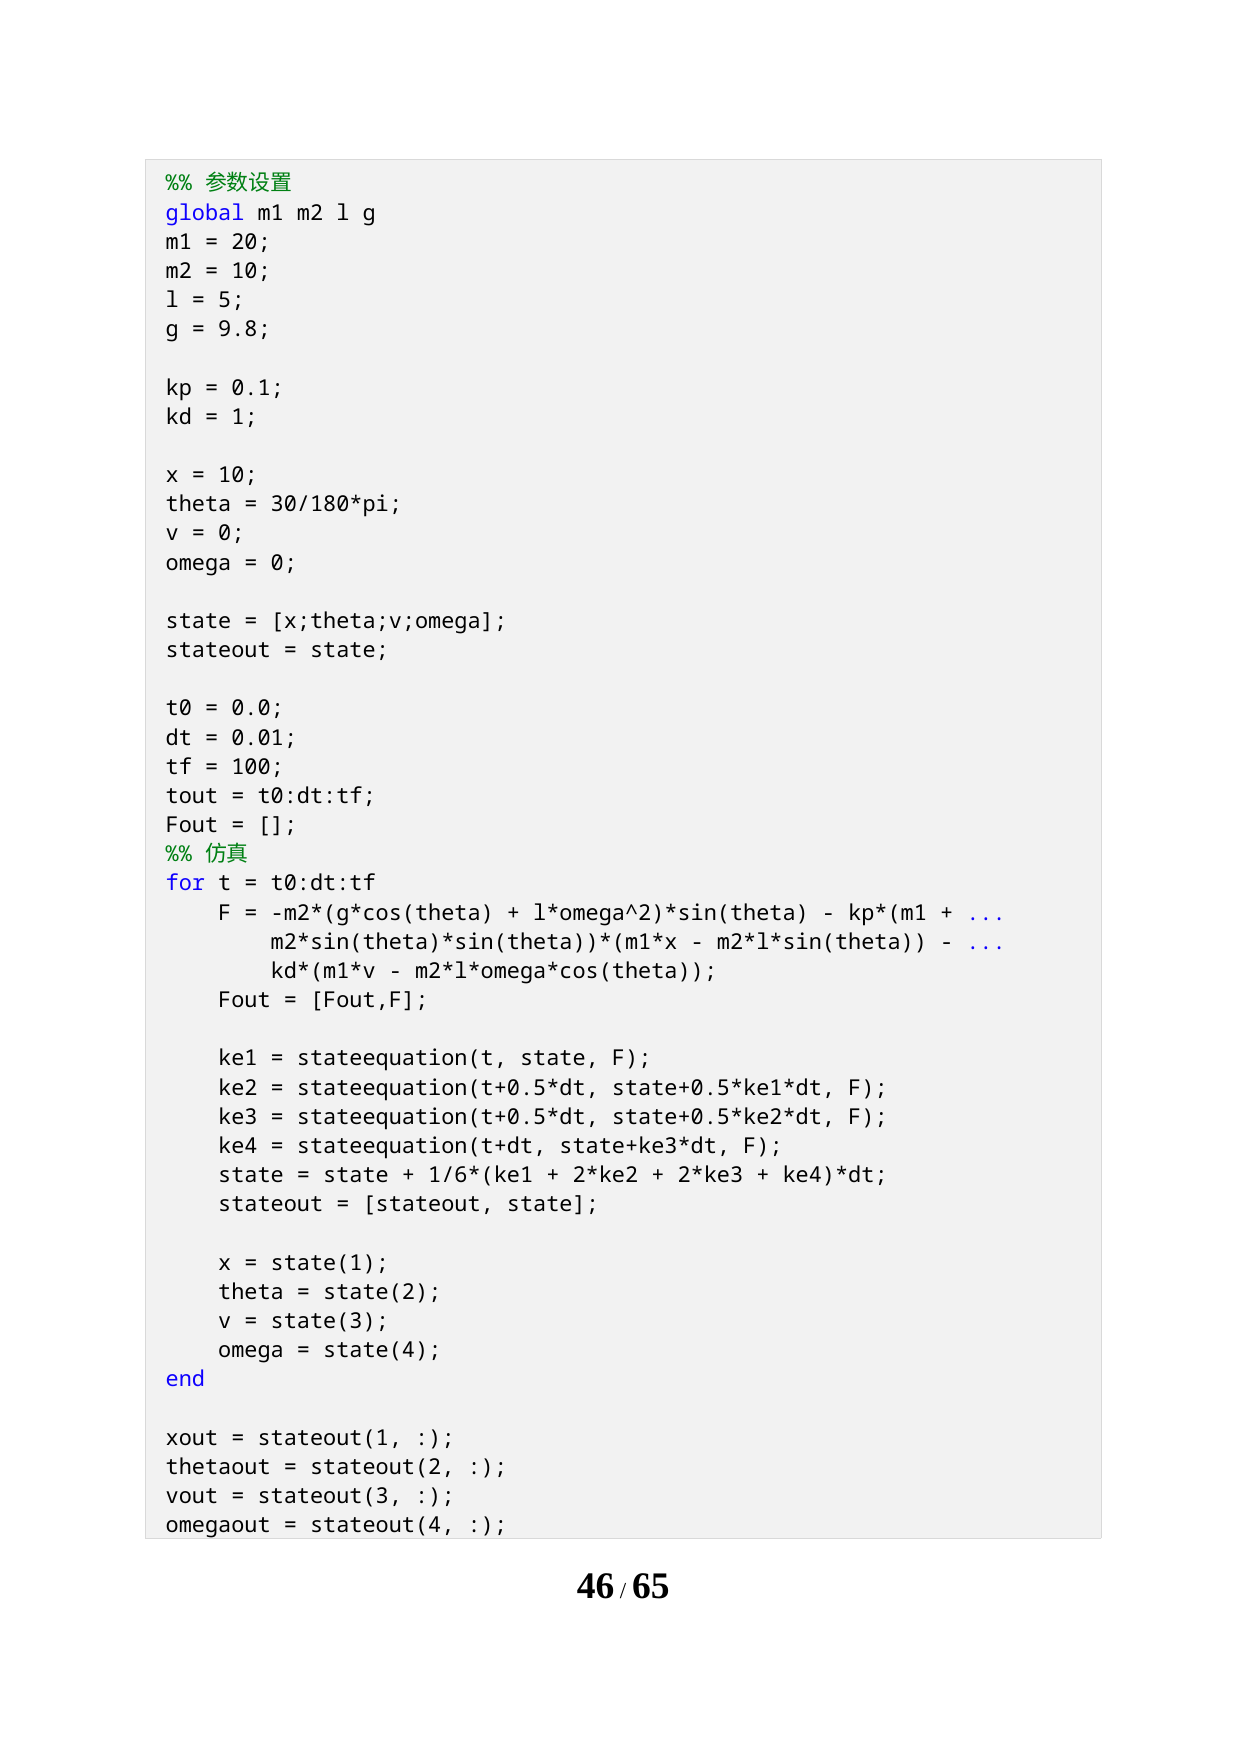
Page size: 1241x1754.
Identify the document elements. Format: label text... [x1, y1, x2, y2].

text g = 9.8; [146, 304, 1101, 334]
text m2 = 10; [146, 246, 1101, 275]
text ke1 = stateequation(t, state, F); [146, 1034, 1101, 1063]
text stateout = state; [146, 625, 1101, 654]
text vout = stateout(3, :); [146, 1471, 1101, 1500]
text stateout = [stateout, state]; [146, 1179, 1101, 1209]
text global m1 m2 l g [146, 188, 1101, 217]
text %% 仿真 [146, 829, 1101, 859]
text for t = t0:dt:tf [146, 859, 1101, 888]
text omega = 0; [146, 538, 1101, 567]
text m1 = 20; [146, 217, 1101, 246]
text x = state(1); [146, 1238, 1101, 1267]
text omegaout = stateout(4, :); [146, 1500, 1101, 1538]
text %% 参数设置 [146, 160, 1101, 188]
text v = 0; [146, 509, 1101, 538]
text kd*(m1*v - m2*l*omega*cos(theta)); [146, 946, 1101, 975]
text v = state(3); [146, 1296, 1101, 1325]
text x = 10; [146, 450, 1101, 479]
text Fout = [Fout,F]; [146, 975, 1101, 1004]
text ke2 = stateequation(t+0.5*dt, state+0.5*ke1*dt, F); [146, 1063, 1101, 1092]
text kp = 0.1; [146, 363, 1101, 392]
text kd = 1; [146, 392, 1101, 421]
text tout = t0:dt:tf; [146, 771, 1101, 800]
text omega = state(4); [146, 1325, 1101, 1354]
text F = -m2*(g*cos(theta) + l*omega^2)*sin(theta) - kp*(m1 + ... [146, 888, 1101, 917]
text theta = 30/180*pi; [146, 479, 1101, 509]
text state = [x;theta;v;omega]; [146, 596, 1101, 625]
text ke3 = stateequation(t+0.5*dt, state+0.5*ke2*dt, F); [146, 1092, 1101, 1121]
text xout = stateout(1, :); [146, 1413, 1101, 1442]
text t0 = 0.0; [146, 684, 1101, 713]
text ke4 = stateequation(t+dt, state+ke3*dt, F); [146, 1121, 1101, 1150]
text thetaout = stateout(2, :); [146, 1442, 1101, 1471]
text state = state + 1/6*(ke1 + 2*ke2 + 2*ke3 + ke4)*dt; [146, 1150, 1101, 1179]
text dt = 0.01; [146, 713, 1101, 742]
text tf = 100; [146, 742, 1101, 771]
text Fout = []; [146, 800, 1101, 829]
text end [146, 1354, 1101, 1384]
text m2*sin(theta)*sin(theta))*(m1*x - m2*l*sin(theta)) - ... [146, 917, 1101, 946]
text theta = state(2); [146, 1267, 1101, 1296]
text l = 5; [146, 275, 1101, 304]
